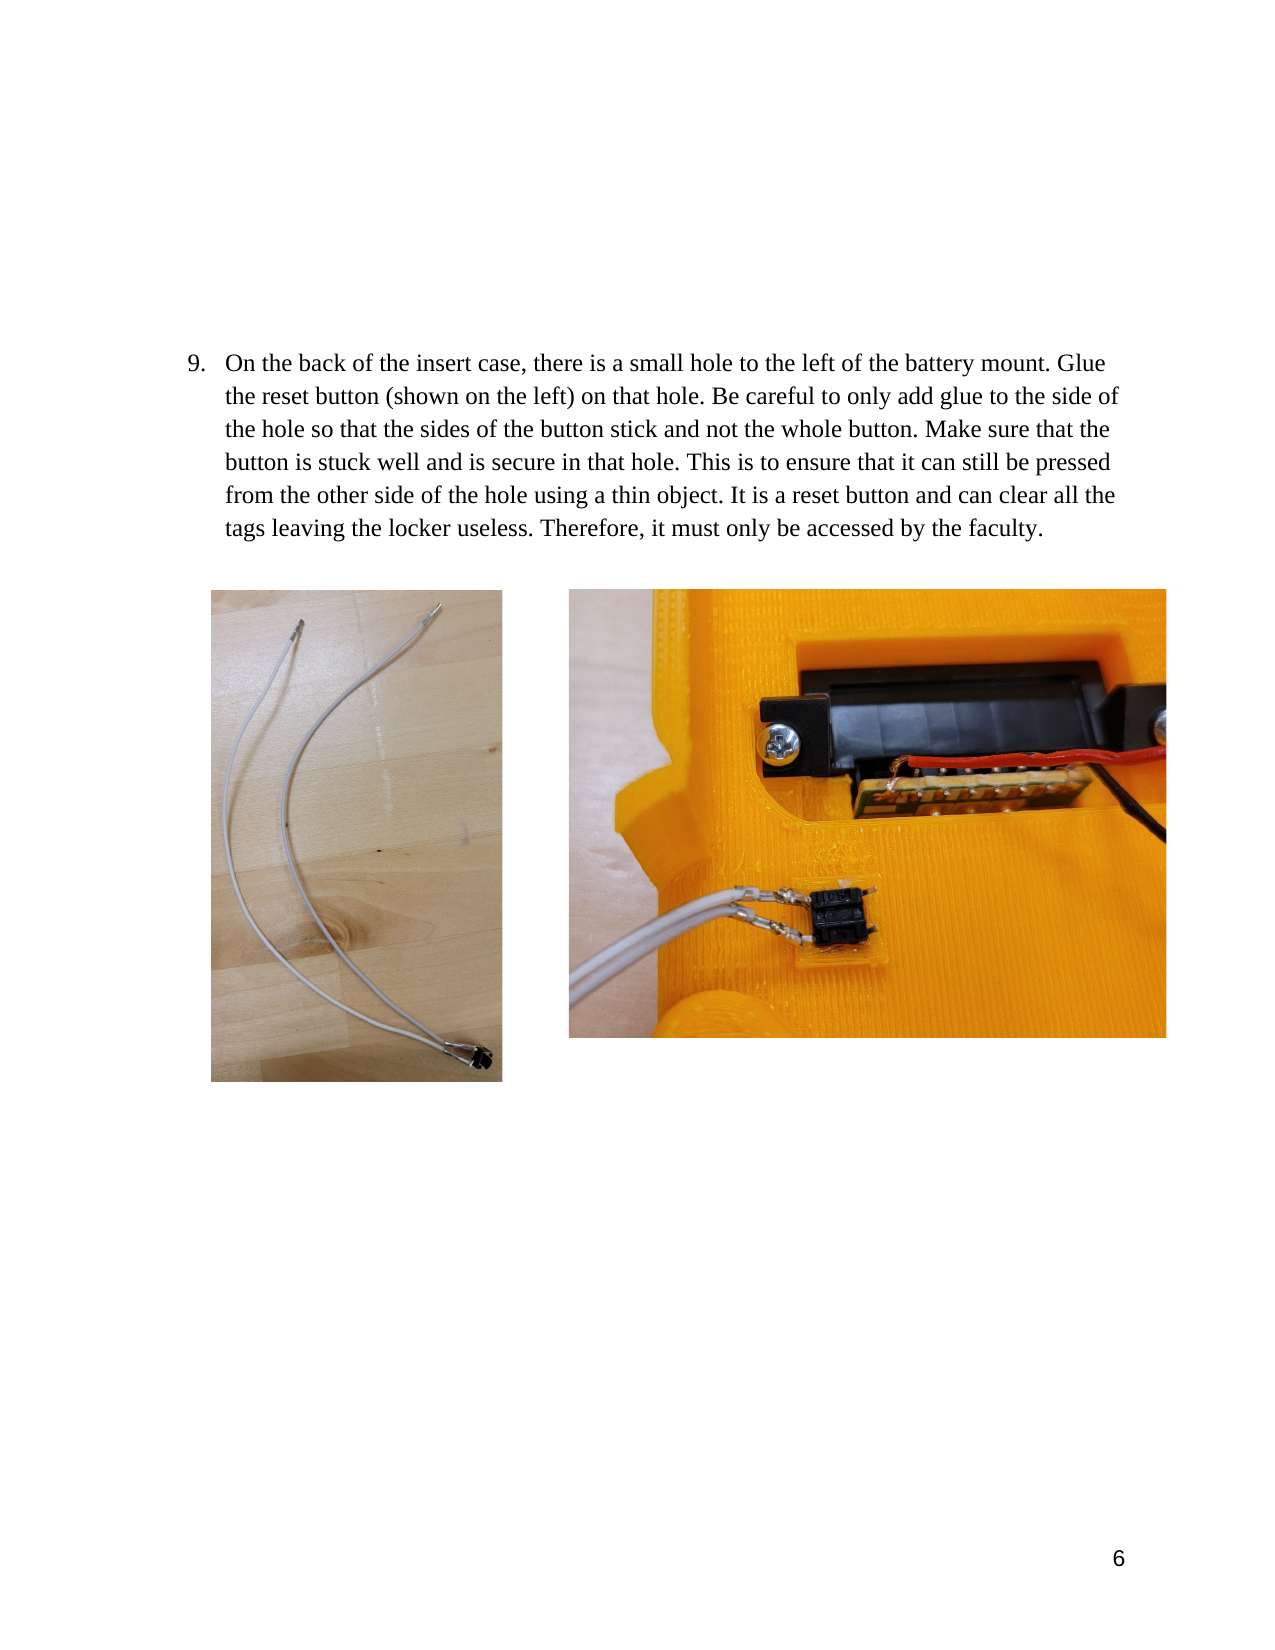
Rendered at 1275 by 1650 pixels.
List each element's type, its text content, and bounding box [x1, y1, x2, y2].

picture [211, 590, 503, 1082]
picture [568, 589, 1167, 1038]
list On the back of the insert case, there is a small hole to the left of the battery mount. Glue the reset button (shown on the left) on that hole. Be careful to only add glue to the side of the hole so that the sides of the button stick and not the whole button. Make sure that the button is stuck well and is secure in that hole. This is to ensure that it can still be pressed from the other side of the hole using a thin object. It is a reset button and can clear all the tags leaving the locker useless. Therefore, it must only be accessed by the faculty. [187, 348, 1125, 542]
